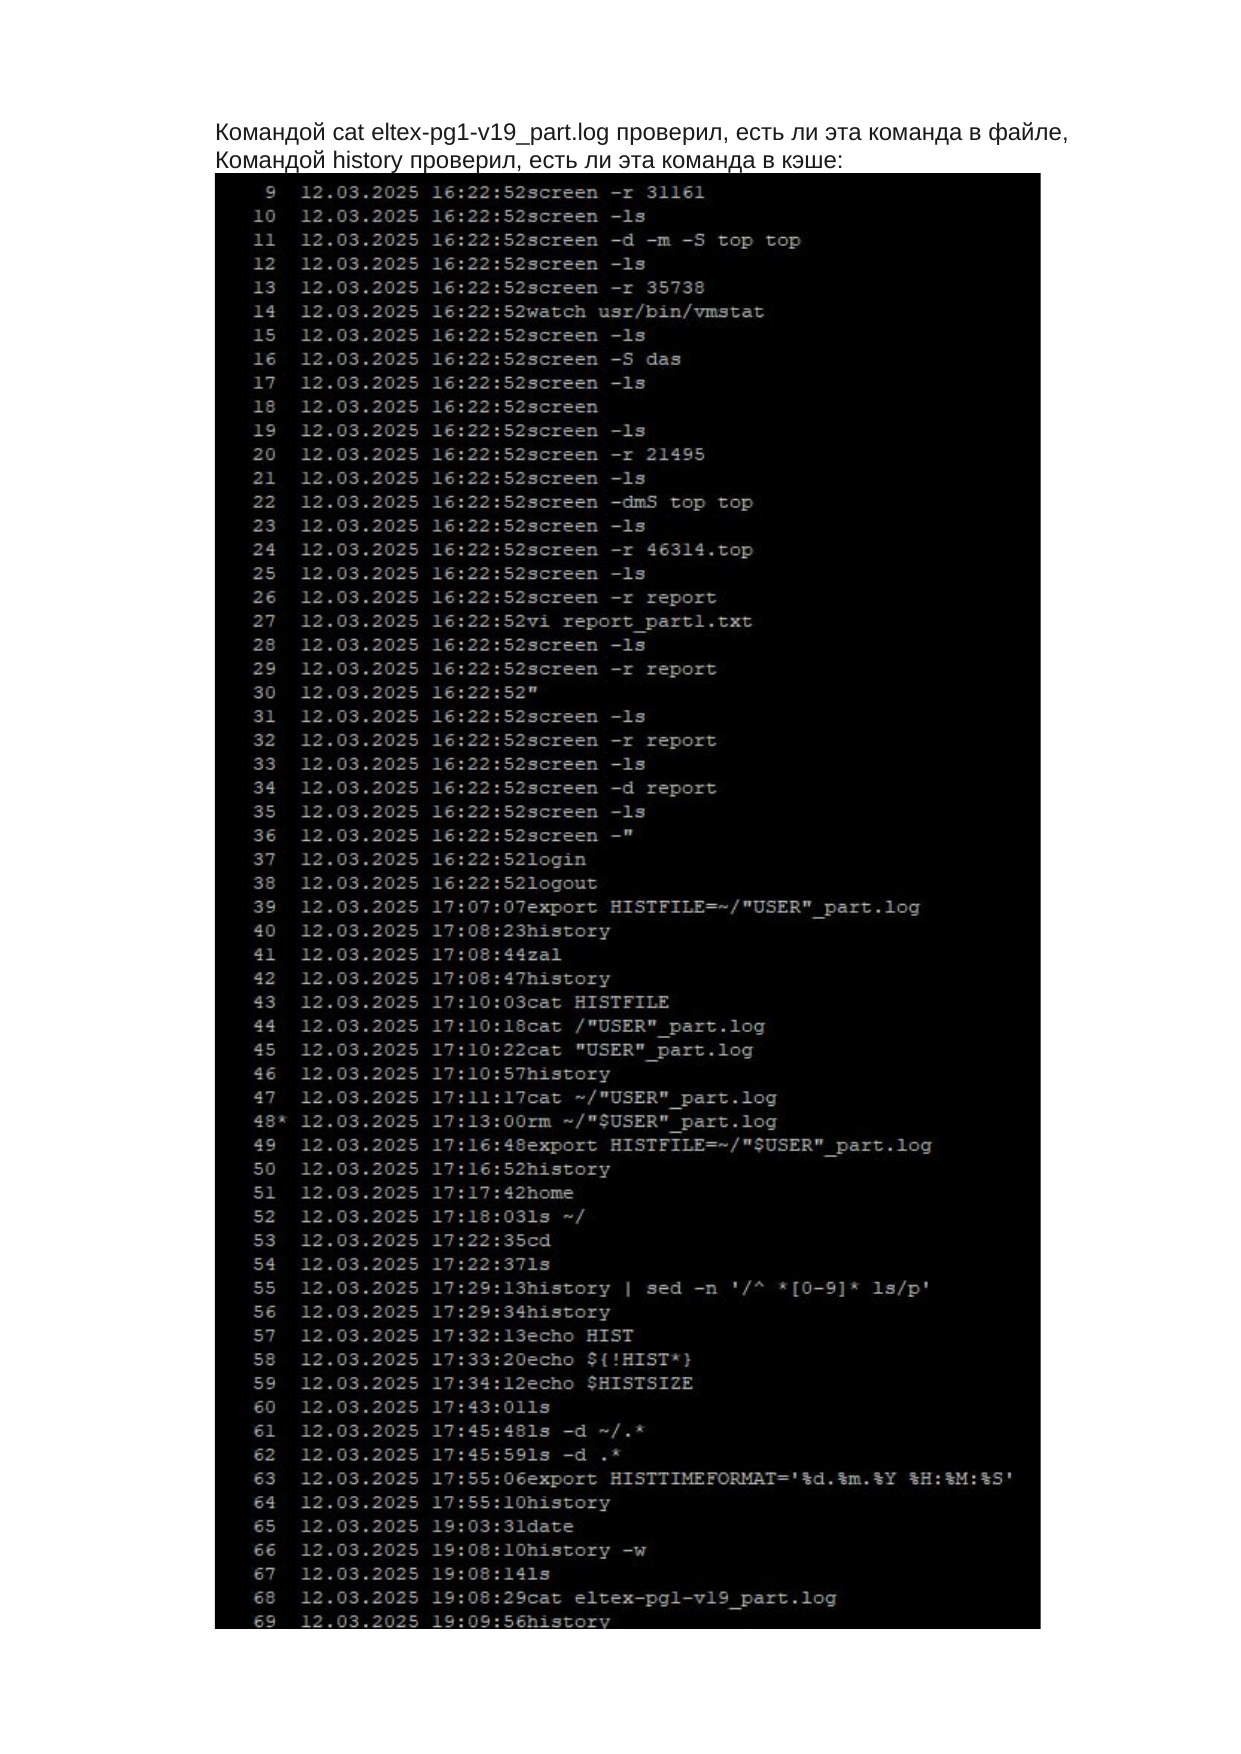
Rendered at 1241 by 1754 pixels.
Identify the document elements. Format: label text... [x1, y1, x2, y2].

picture [214, 173, 1041, 1629]
text Командой cat eltex-pg1-v19_part.log проверил, есть ли эта команда в файле, [215, 118, 1152, 146]
